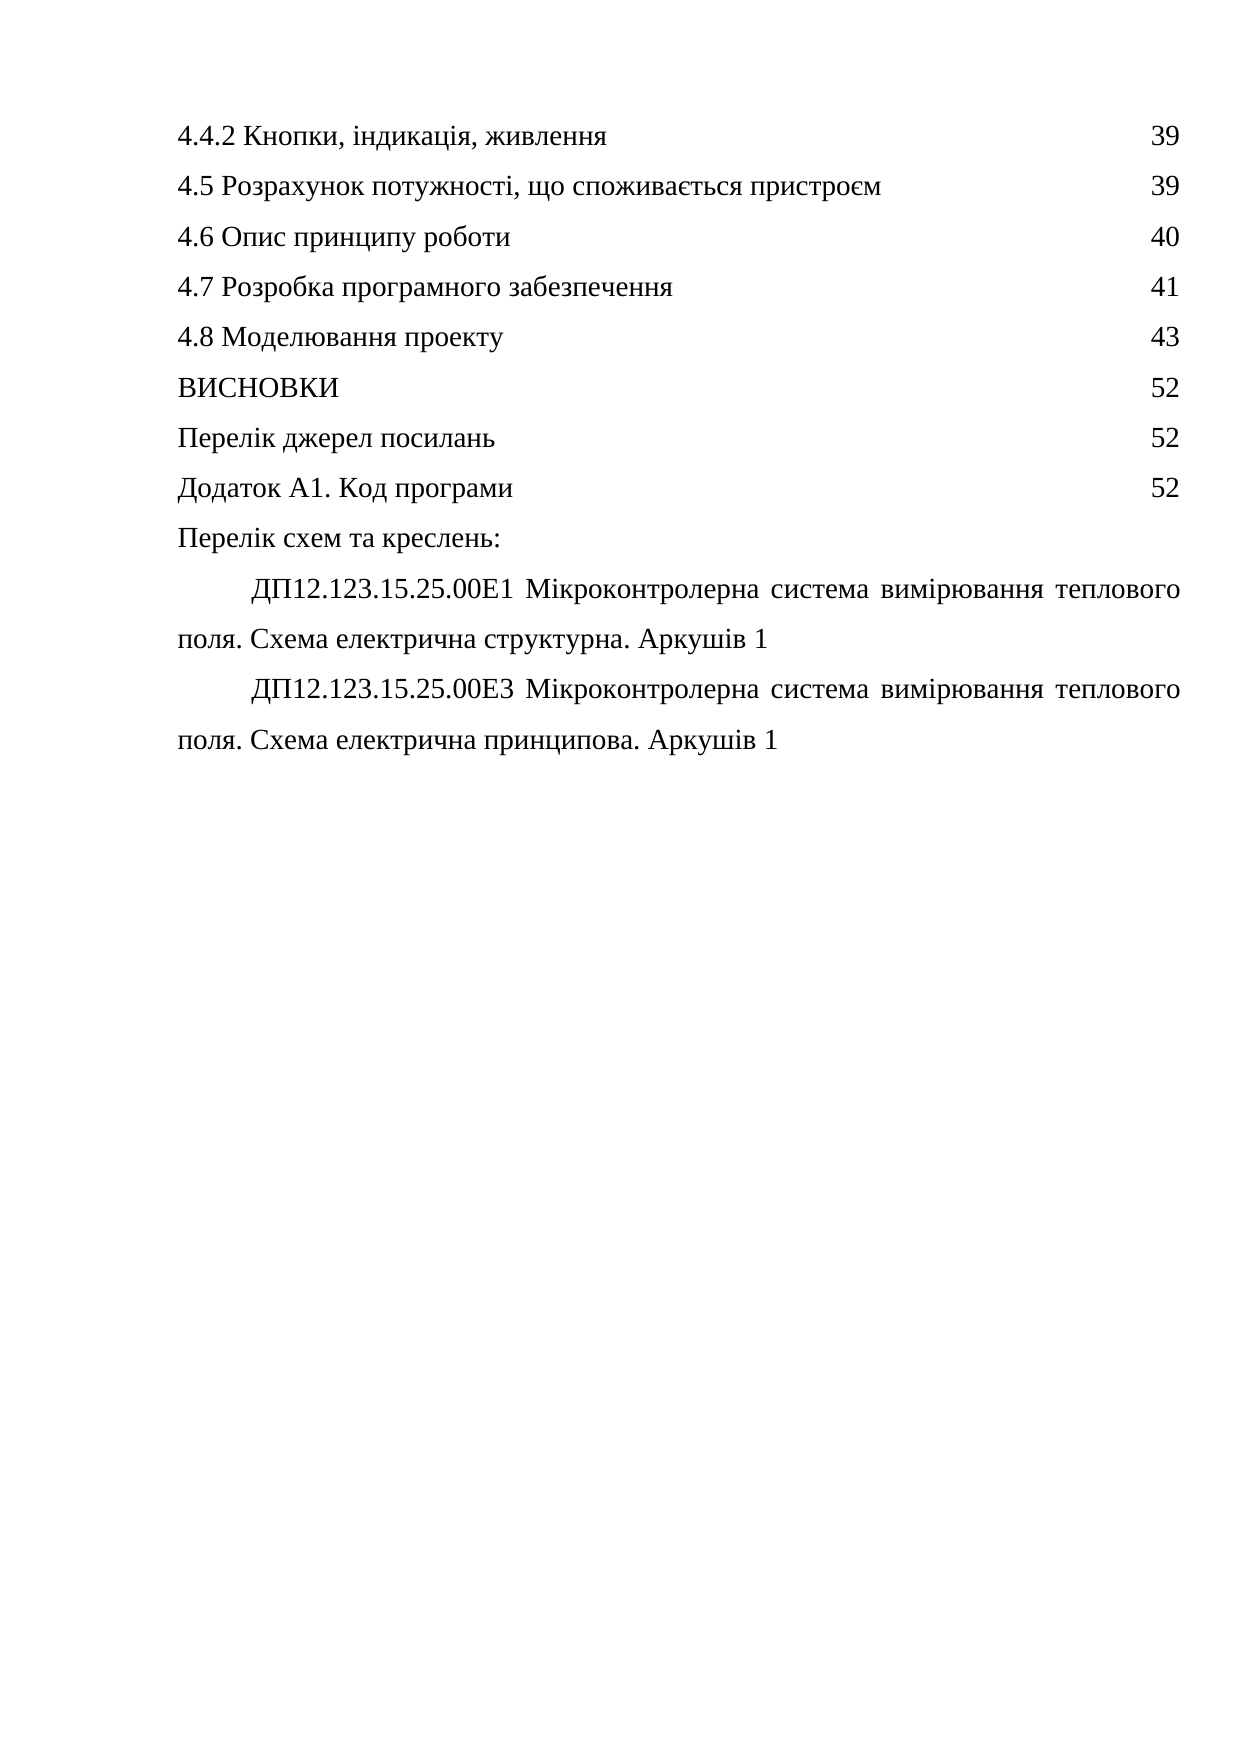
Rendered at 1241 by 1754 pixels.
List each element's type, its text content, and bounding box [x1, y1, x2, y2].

text ВИСНОВКИ 52 [177, 370, 1181, 403]
text Додаток A1. Код програми 52 [177, 470, 1181, 504]
text ДП12.123.15.25.00E1 Мікроконтролерна система вимірювання теплового поля. Схема електрична структурна. Аркушів 1 [177, 571, 1181, 655]
text 4.8 Моделювання проекту 43 [177, 319, 1181, 353]
text 4.5 Розрахунок потужності, що споживається пристроєм 39 [177, 168, 1181, 202]
text 4.4.2 Кнопки, індикація, живлення 39 [177, 118, 1181, 152]
text 4.6 Опис принципу роботи 40 [177, 219, 1181, 252]
text 4.7 Розробка програмного забезпечення 41 [177, 269, 1181, 303]
text ДП12.123.15.25.00Е3 Мікроконтролерна система вимірювання теплового поля. Схема електрична принципова. Аркушів 1 [177, 672, 1181, 755]
text Перелік схем та креслень: [177, 521, 1181, 554]
text Перелік джерел посилань 52 [177, 420, 1181, 453]
